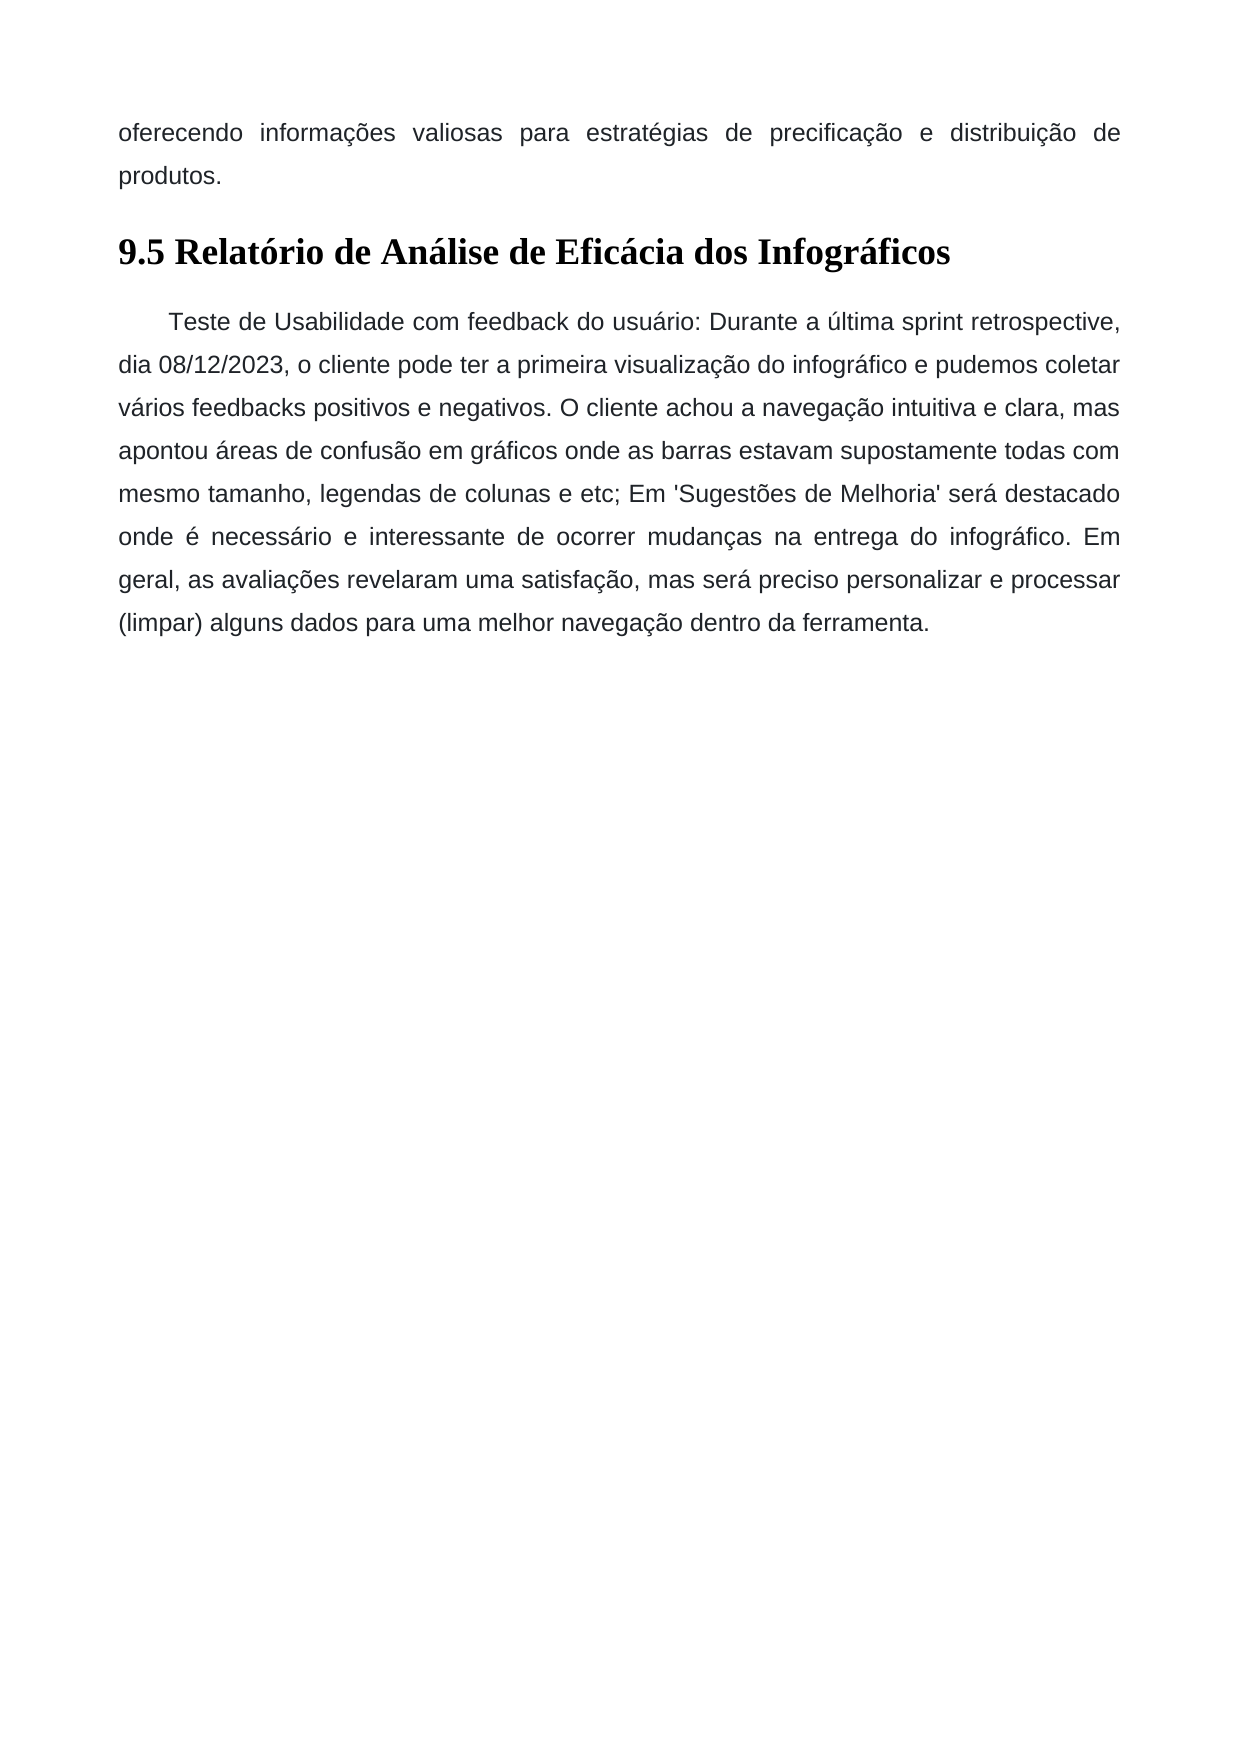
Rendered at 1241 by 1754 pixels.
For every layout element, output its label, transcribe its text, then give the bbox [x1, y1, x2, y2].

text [118, 118, 1122, 190]
subtitle 9.5 Relatório de Análise de Eficácia dos Infográficos [118, 229, 1122, 272]
text Teste de Usabilidade com feedback do usuário: Durante a última sprint retrospective, dia 08/12/2023, o cliente pode ter a primeira visualização do infográfico e pudemos coletar vários feedbacks positivos e negativos. O cliente achou a navegação intuitiva e clara, mas apontou áreas de confusão em gráficos onde as barras estavam supostamente todas com mesmo tamanho, legendas de colunas e etc; Em 'Sugestões de Melhoria' será destacado onde é necessário e interessante de ocorrer mudanças na entrega do infográfico. Em geral, as avaliações revelaram uma satisfação, mas será preciso personalizar e processar (limpar) alguns dados para uma melhor navegação dentro da ferramenta. [118, 307, 1122, 637]
